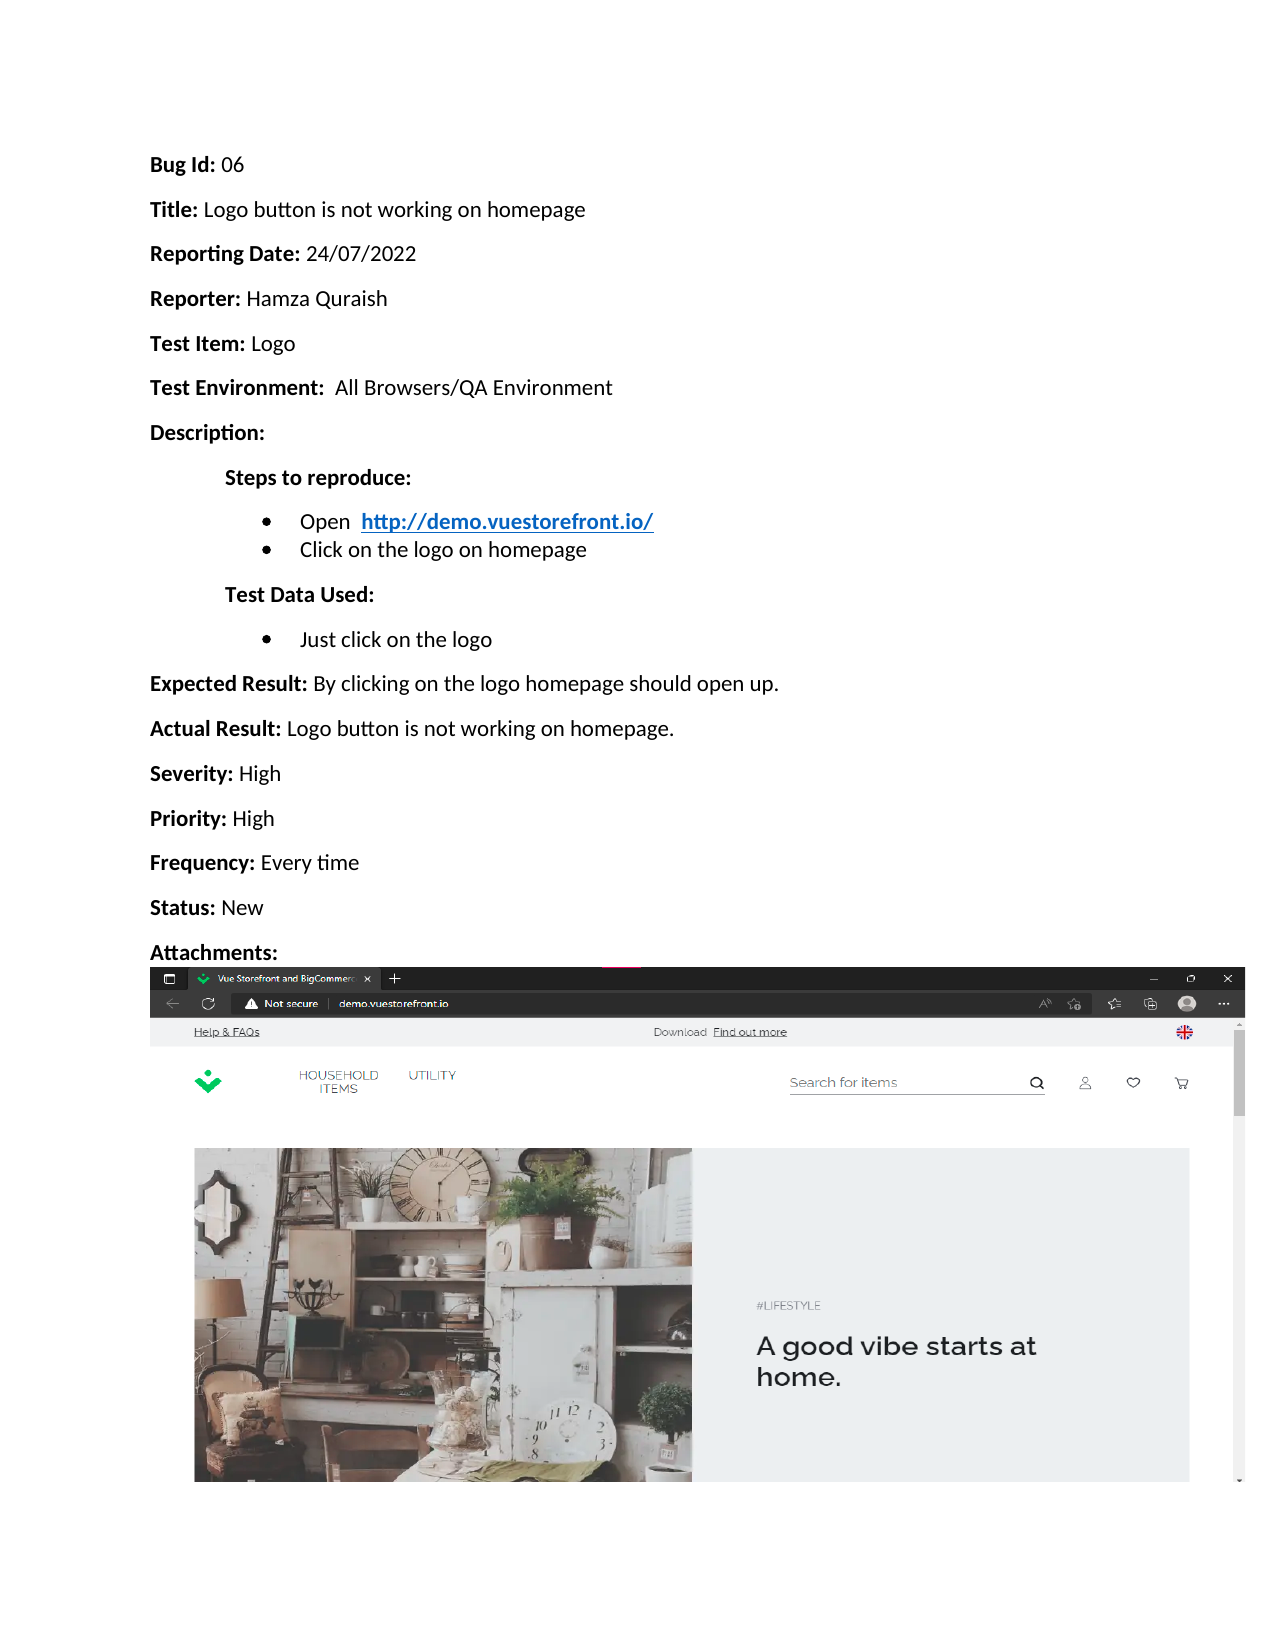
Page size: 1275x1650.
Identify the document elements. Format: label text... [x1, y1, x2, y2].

list Open http://demo.vuestorefront.io/ [262, 507, 1125, 536]
text Expected Result: By clicking on the logo homepage should open up. [150, 669, 1125, 698]
text Steps to reproduce: [150, 463, 1125, 491]
text Status: New [150, 893, 1125, 921]
text Actual Result: Logo button is not working on homepage. [150, 714, 1125, 742]
picture [150, 967, 1246, 1482]
text Severity: High [150, 759, 1125, 787]
list Just click on the logo [262, 625, 1125, 653]
text Title: Logo button is not working on homepage [150, 195, 1125, 223]
text Frequency: Every time [150, 848, 1125, 876]
text Priority: High [150, 804, 1125, 832]
text Reporting Date: 24/07/2022 [150, 239, 1125, 267]
text Test Data Used: [150, 580, 1125, 608]
text Test Environment: All Browsers/QA Environment [150, 373, 1125, 401]
list Click on the logo on homepage [262, 536, 1125, 563]
text Test Item: Logo [150, 329, 1125, 357]
text Attachments: [150, 938, 1125, 967]
text Description: [150, 418, 1125, 446]
text Reporter: Hamza Quraish [150, 284, 1125, 312]
text Bug Id: 06 [150, 150, 1125, 178]
